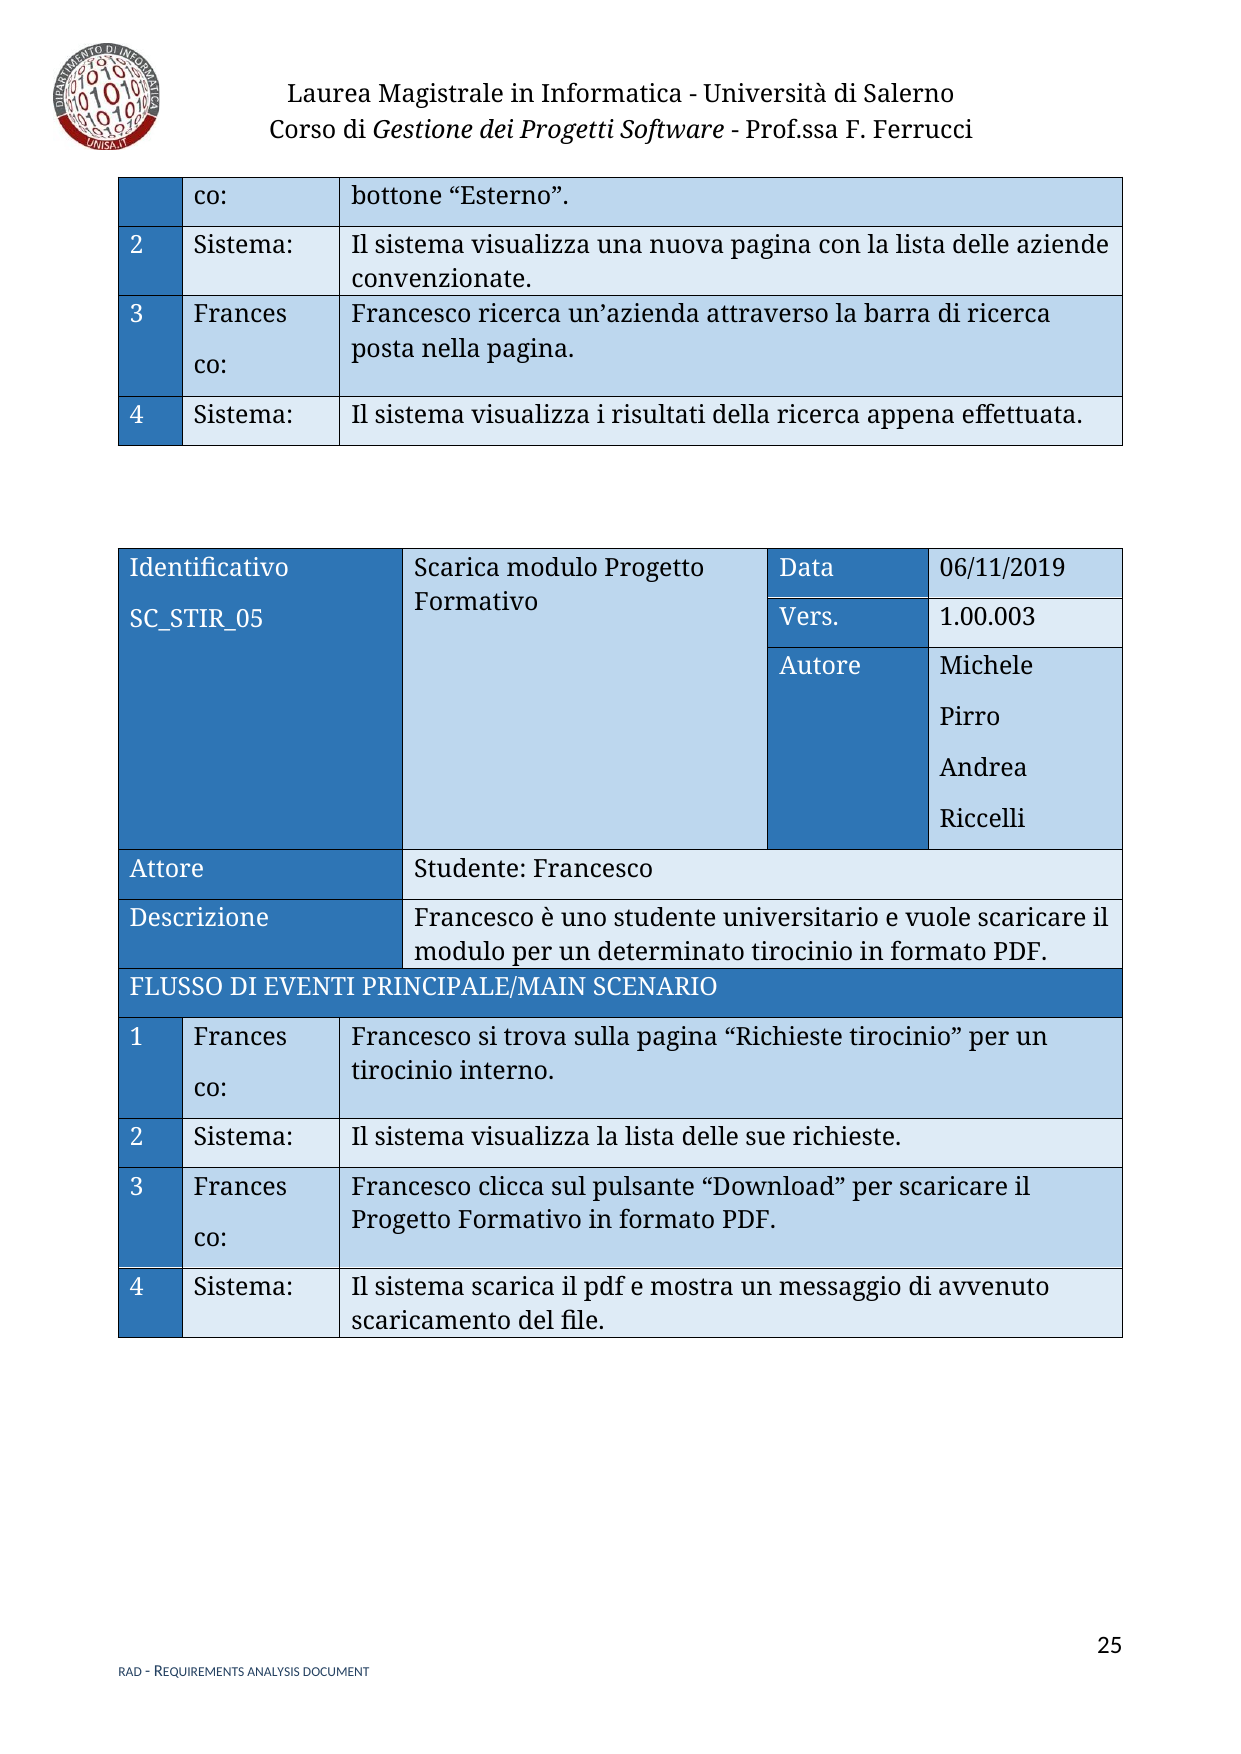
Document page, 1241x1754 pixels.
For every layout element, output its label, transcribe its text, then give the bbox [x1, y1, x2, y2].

table_cell Francesco clicca sul pulsante “Download” per scaricare il Progetto Formativo in formato PDF. [340, 1168, 1122, 1267]
table_cell 1 [119, 1018, 182, 1118]
table_header Identificativo SC_STIR_05 [119, 549, 402, 849]
table_cell Francesco: [183, 178, 339, 226]
table_cell Michele Pirro Andrea Riccelli [929, 648, 1122, 849]
table_cell 3 [119, 1168, 182, 1267]
table_cell Francesco si trova sulla pagina “Compila richiesta” e clicca sul bottone “Esterno”. [340, 178, 1122, 226]
table_cell Francesco: [183, 1018, 339, 1118]
table_cell 2 [119, 227, 182, 295]
table_cell Autore [768, 648, 928, 849]
table_cell Francesco è uno studente universitario e vuole scaricare il modulo per un determinato tirocinio in formato PDF. [403, 900, 1122, 968]
table_cell Il sistema visualizza la lista delle sue richieste. [340, 1119, 1122, 1167]
table_cell FLUSSO DI EVENTI PRINCIPALE/MAIN SCENARIO [119, 969, 1122, 1017]
picture [53, 43, 160, 150]
table_cell Sistema: [183, 227, 339, 295]
table_cell Sistema: [183, 1119, 339, 1167]
table_cell Attore [119, 850, 402, 899]
table_cell Studente: Francesco [403, 850, 1122, 899]
table_cell Vers. [768, 599, 928, 647]
table_cell Il sistema visualizza una nuova pagina con la lista delle aziende convenzionate. [340, 227, 1122, 295]
table_cell 4 [119, 1269, 182, 1337]
table_cell 3 [119, 296, 182, 396]
table_header 06/11/2019 [929, 549, 1122, 597]
table_header Scarica modulo Progetto Formativo [403, 549, 767, 849]
table_cell Sistema: [183, 1269, 339, 1337]
table_cell Francesco si trova sulla pagina “Richieste tirocinio” per un tirocinio interno. [340, 1018, 1122, 1118]
table_cell Il sistema visualizza i risultati della ricerca appena effettuata. [340, 397, 1122, 445]
table_cell 1 [119, 178, 182, 226]
table_cell 2 [119, 1119, 182, 1167]
table_cell Francesco ricerca un’azienda attraverso la barra di ricerca posta nella pagina. [340, 296, 1122, 396]
table_cell Francesco: [183, 1168, 339, 1267]
table_cell 4 [119, 397, 182, 445]
table_header Data [768, 549, 928, 597]
table_cell Descrizione [119, 900, 402, 968]
table_cell 1.00.003 [929, 599, 1122, 647]
table_cell Il sistema scarica il pdf e mostra un messaggio di avvenuto scaricamento del file. [340, 1269, 1122, 1337]
table_cell Sistema: [183, 397, 339, 445]
table_cell Francesco: [183, 296, 339, 396]
